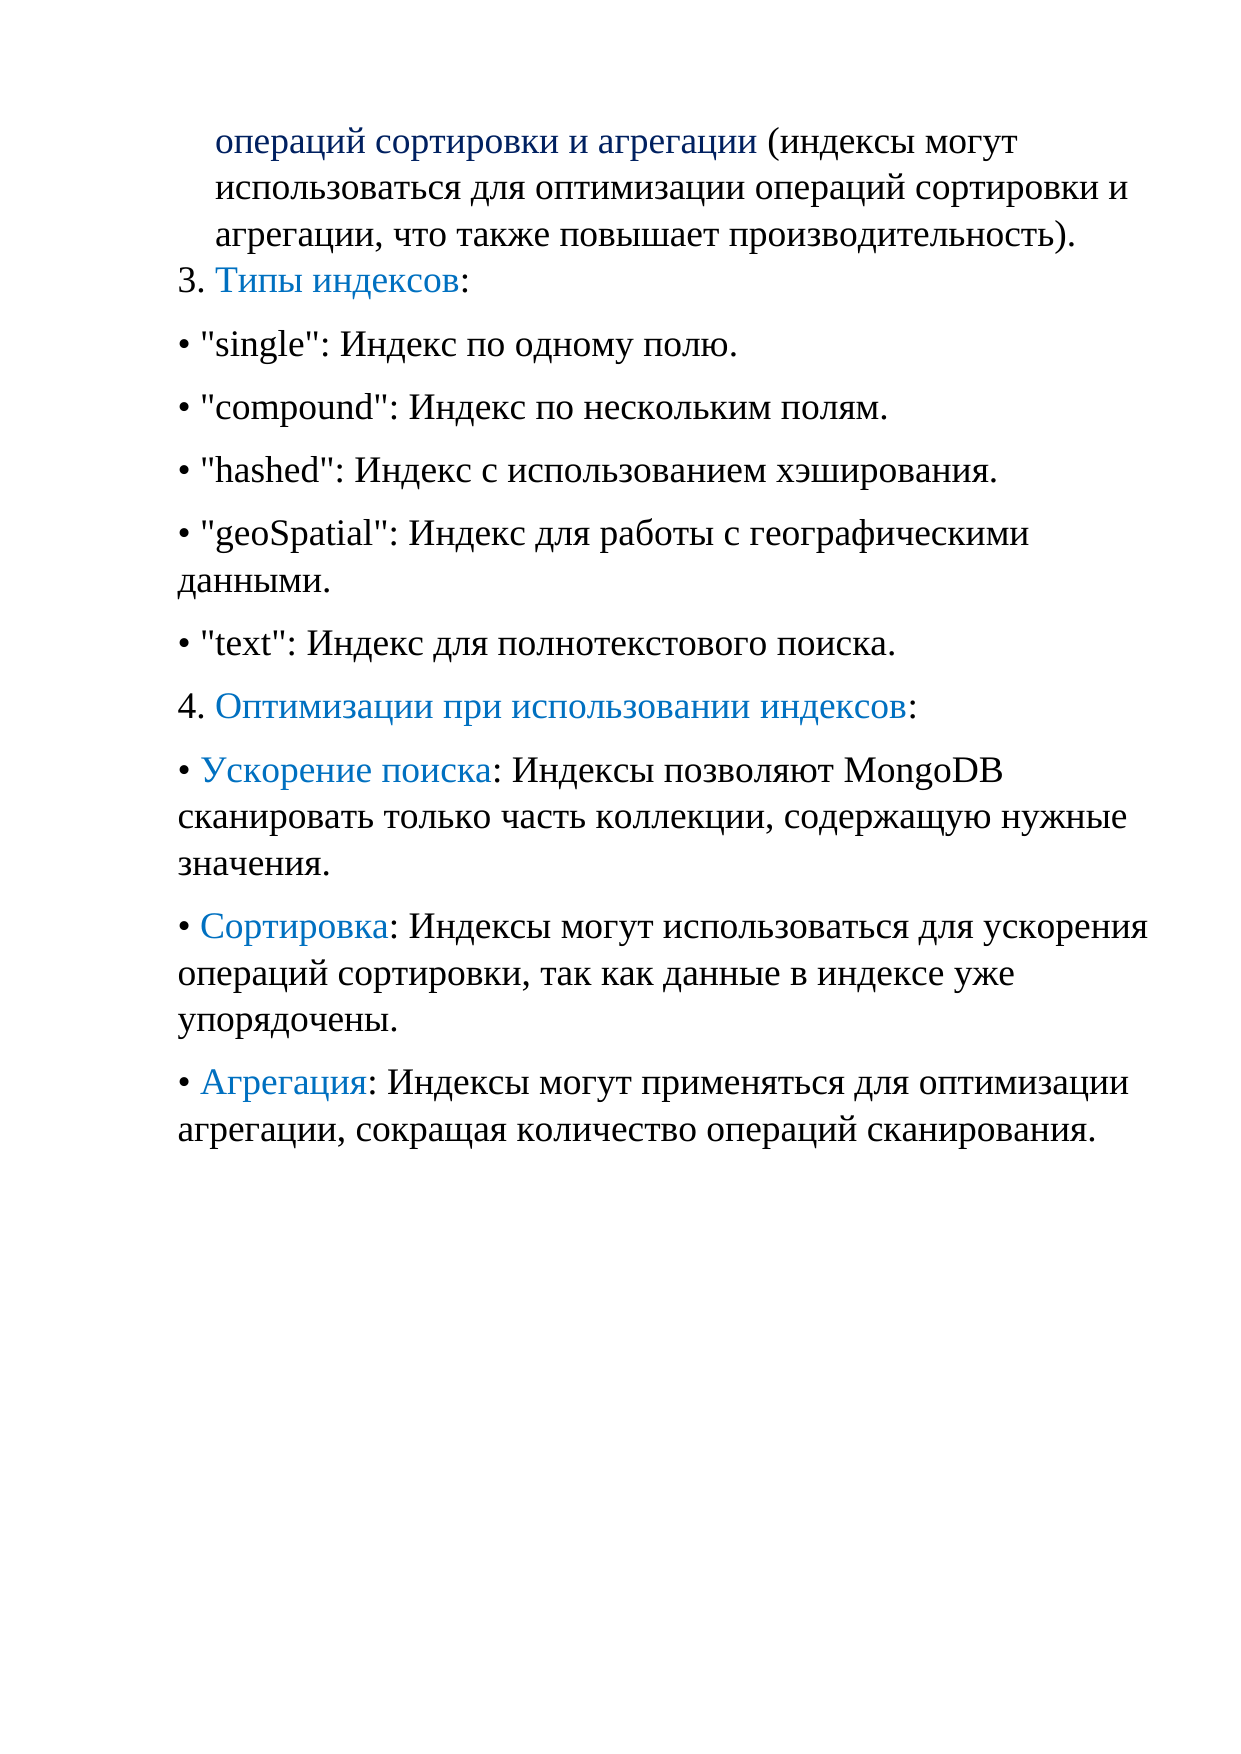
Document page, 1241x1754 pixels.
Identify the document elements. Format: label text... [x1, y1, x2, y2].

text • "text": Индекс для полнотекстового поиска. [177, 621, 1152, 664]
text • Агрегация: Индексы могут применяться для оптимизации агрегации, сокращая количество операций сканирования. [177, 1060, 1152, 1149]
text • "geoSpatial": Индекс для работы с географическими данными. [177, 511, 1152, 600]
text • Сортировка: Индексы могут использоваться для ускорения операций сортировки, так как данные в индексе уже упорядочены. [177, 903, 1152, 1039]
text • "hashed": Индекс с использованием хэширования. [177, 447, 1152, 491]
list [177, 118, 1152, 254]
text • "compound": Индекс по нескольким полям. [177, 384, 1152, 427]
text • "single": Индекс по одному полю. [177, 321, 1152, 364]
list Типы индексов: [177, 258, 1152, 301]
text 4. Оптимизации при использовании индексов: [177, 684, 1152, 727]
text • Ускорение поиска: Индексы позволяют MongoDB сканировать только часть коллекции, содержащую нужные значения. [177, 747, 1152, 883]
